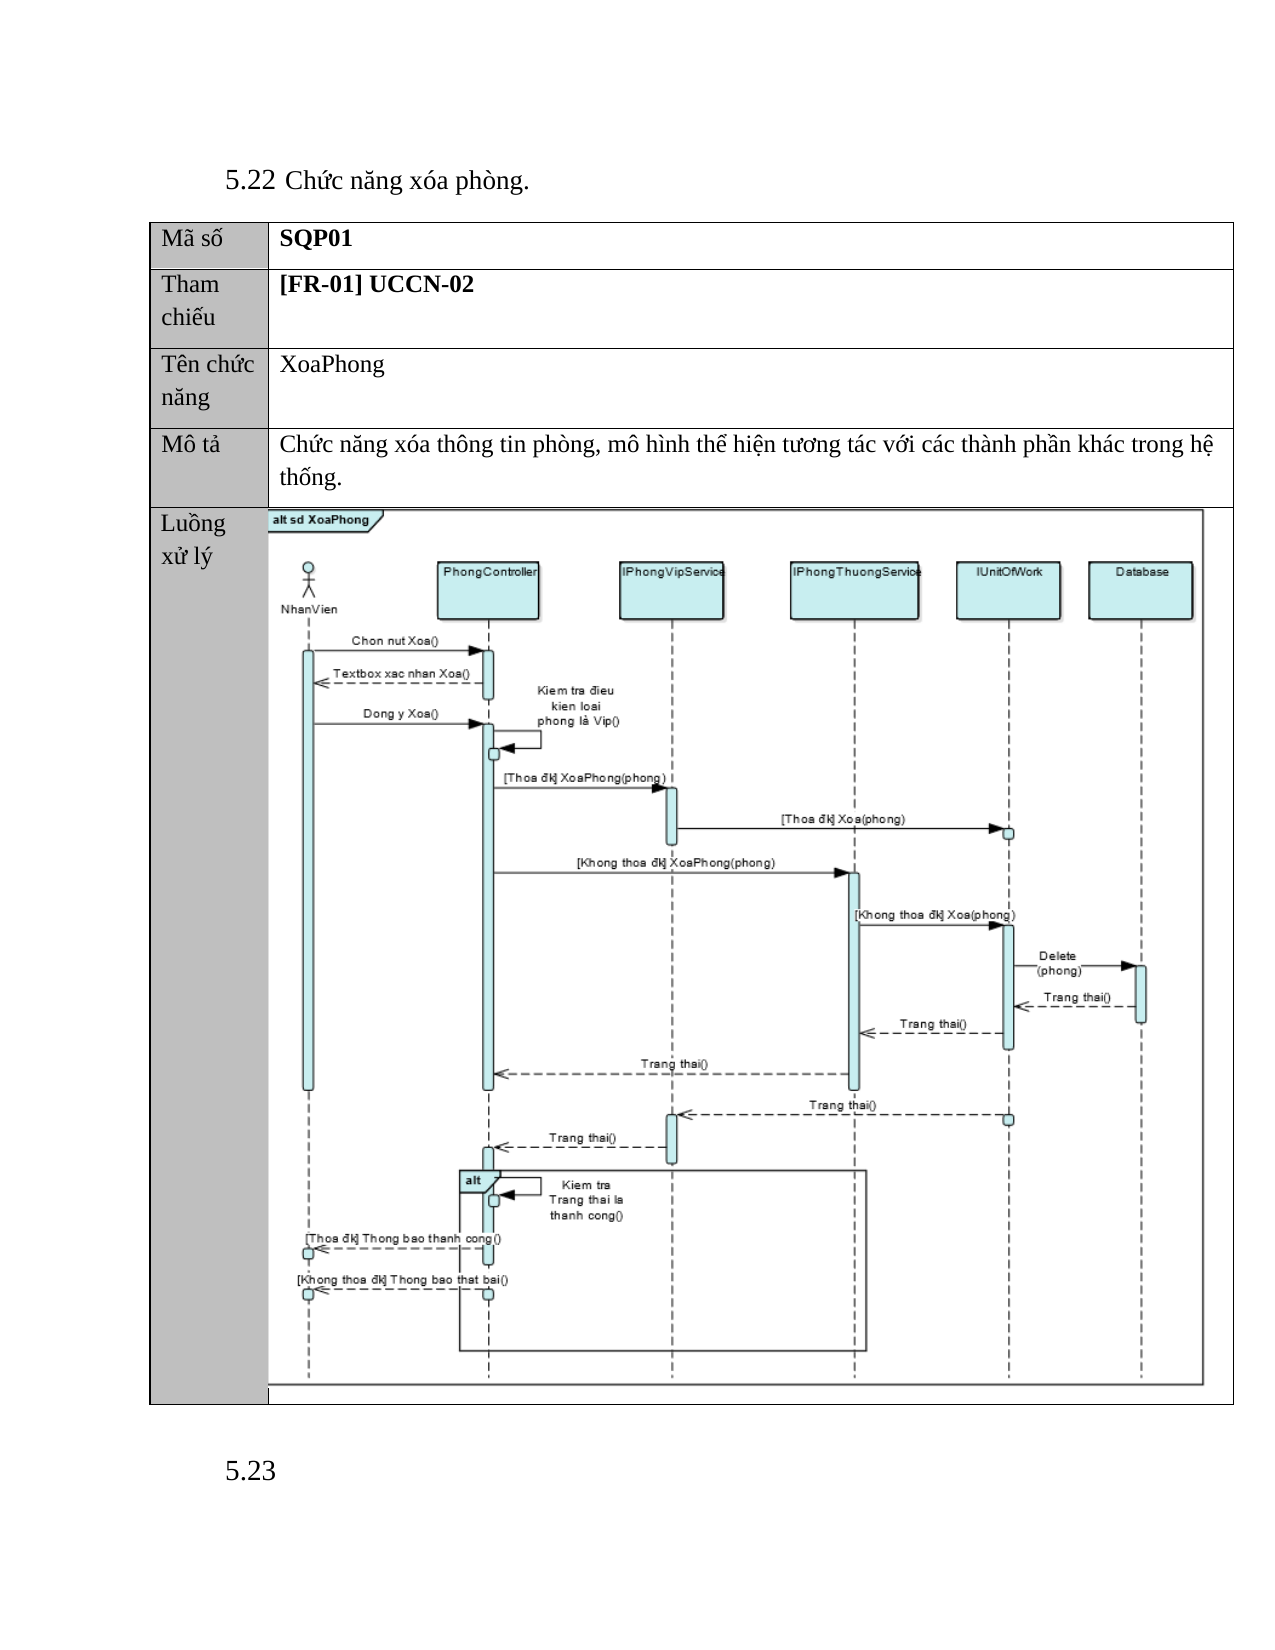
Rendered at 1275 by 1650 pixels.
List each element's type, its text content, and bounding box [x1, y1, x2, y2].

table_cell Luồng xử lý [151, 508, 268, 1404]
table_cell Tham chiếu [151, 270, 268, 348]
table_cell Chức năng xóa thông tin phòng, mô hình thể hiện tương tác với các thành phần khác trong hệ thống. [269, 429, 1233, 507]
table_cell Tên chức năng [151, 349, 268, 428]
table_header Mã số [151, 223, 268, 268]
table_cell XoaPhong [269, 349, 1233, 428]
table_cell [269, 508, 1233, 1404]
table_header SQP01 [269, 223, 1233, 268]
text Chức năng xóa phòng. [225, 162, 1125, 196]
table_cell Mô tả [151, 429, 268, 507]
table_cell [FR-01] UCCN-02 [269, 270, 1233, 348]
picture [268, 508, 1206, 1388]
